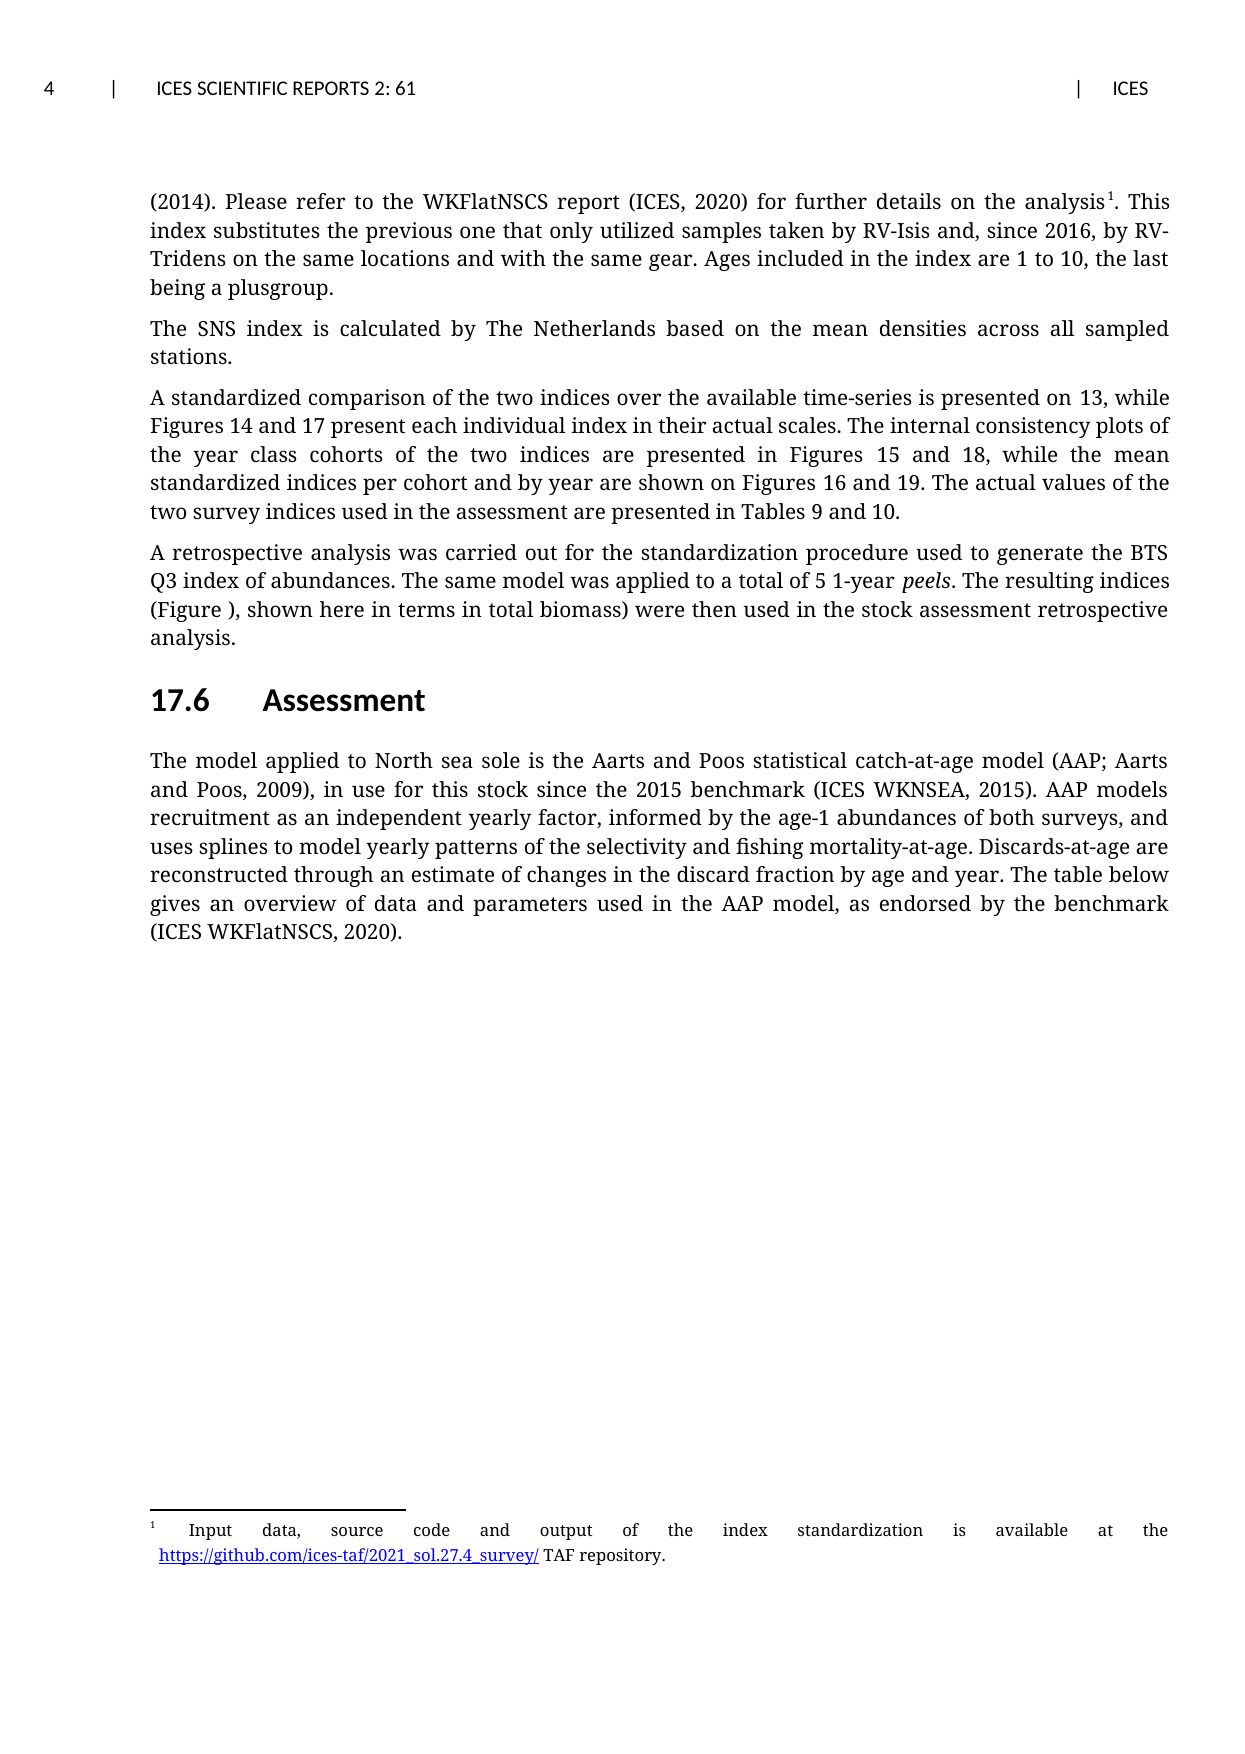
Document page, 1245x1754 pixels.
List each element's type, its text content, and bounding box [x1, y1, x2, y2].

subtitle Assessment [150, 679, 1170, 719]
text The SNS index is calculated by The Netherlands based on the mean densities across all sampled stations. [150, 314, 1170, 371]
text A standardized comparison of the two indices over the available time-series is presented on , while Figures and present each individual index in their actual scales. The internal consistency plots of the year class cohorts of the two indices are presented in Figures and , while the mean standardized indices per cohort and by year are shown on Figures and . The actual values of the two survey indices used in the assessment are presented in Tables and . [150, 383, 1170, 525]
text A retrospective analysis was carried out for the standardization procedure used to generate the BTS Q3 index of abundances. The same model was applied to a total of 5 1-year peels. The resulting indices (Figure ), shown here in terms in total biomass) were then used in the stock assessment retrospective analysis. [150, 538, 1170, 652]
